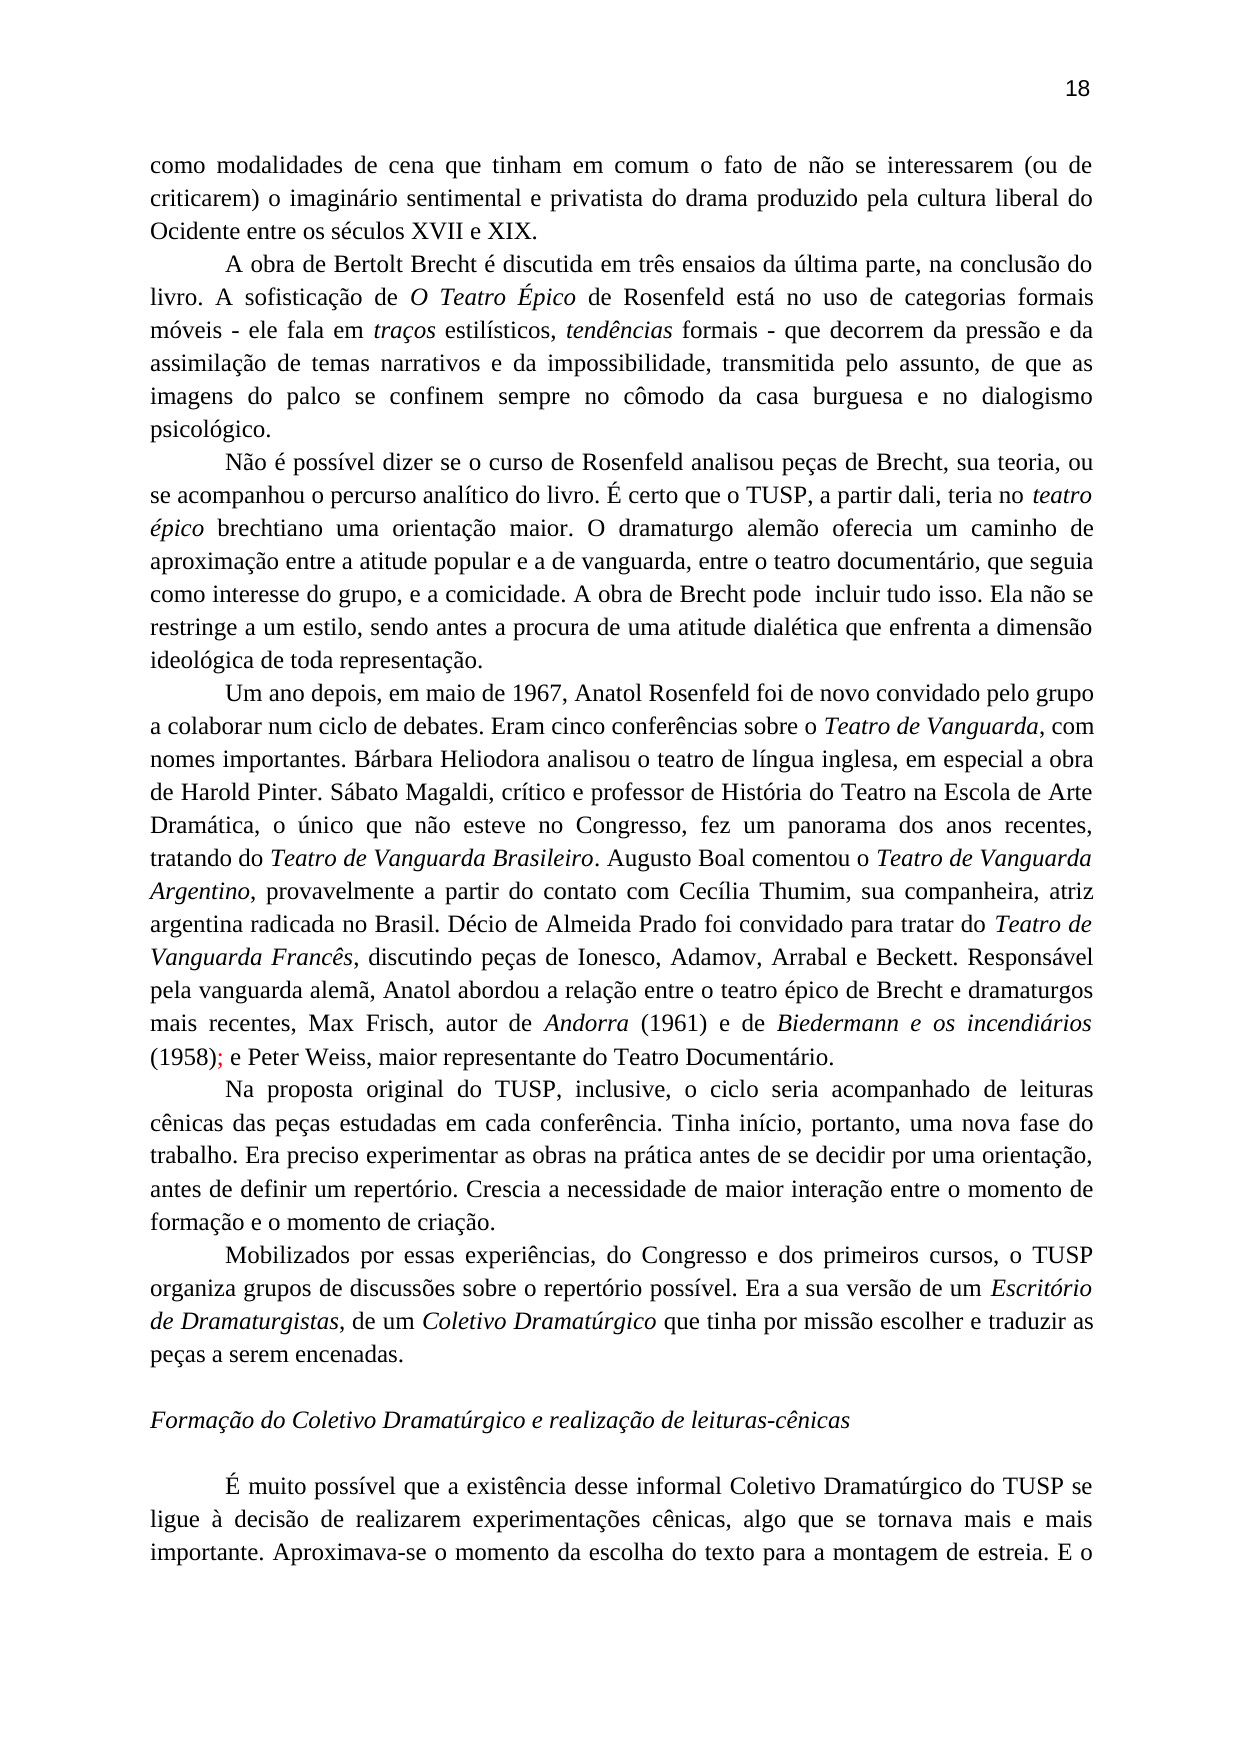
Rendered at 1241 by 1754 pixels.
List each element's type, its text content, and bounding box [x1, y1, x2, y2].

text A obra de Bertolt Brecht é discutida em três ensaios da última parte, na conclusão do livro. A sofisticação de O Teatro Épico de Rosenfeld está no uso de categorias formais móveis - ele fala em traços estilísticos, tendências formais - que decorrem da pressão e da assimilação de temas narrativos e da impossibilidade, transmitida pelo assunto, de que as imagens do palco se confinem sempre no cômodo da casa burguesa e no dialogismo psicológico. [150, 249, 1094, 443]
text Formação do Coletivo Dramatúrgico e realização de leituras-cênicas [150, 1405, 1094, 1433]
text Não é possível dizer se o curso de Rosenfeld analisou peças de Brecht, sua teoria, ou se acompanhou o percurso analítico do livro. É certo que o TUSP, a partir dali, teria no teatro épico brechtiano uma orientação maior. O dramaturgo alemão oferecia um caminho de aproximação entre a atitude popular e a de vanguarda, entre o teatro documentário, que seguia como interesse do grupo, e a comicidade. A obra de Brecht pode incluir tudo isso. Ela não se restringe a um estilo, sendo antes a procura de uma atitude dialética que enfrenta a dimensão ideológica de toda representação. [150, 447, 1094, 674]
text Mobilizados por essas experiências, do Congresso e dos primeiros cursos, o TUSP organiza grupos de discussões sobre o repertório possível. Era a sua versão de um Escritório de Dramaturgistas, de um Coletivo Dramatúrgico que tinha por missão escolher e traduzir as peças a serem encenadas. [150, 1240, 1094, 1367]
text Um ano depois, em maio de 1967, Anatol Rosenfeld foi de novo convidado pelo grupo a colaborar num ciclo de debates. Eram cinco conferências sobre o Teatro de Vanguarda, com nomes importantes. Bárbara Heliodora analisou o teatro de língua inglesa, em especial a obra de Harold Pinter. Sábato Magaldi, crítico e professor de História do Teatro na Escola de Arte Dramática, o único que não esteve no Congresso, fez um panorama dos anos recentes, tratando do Teatro de Vanguarda Brasileiro. Augusto Boal comentou o Teatro de Vanguarda Argentino, provavelmente a partir do contato com Cecília Thumim, sua companheira, atriz argentina radicada no Brasil. Décio de Almeida Prado foi convidado para tratar do Teatro de Vanguarda Francês, discutindo peças de Ionesco, Adamov, Arrabal e Beckett. Responsável pela vanguarda alemã, Anatol abordou a relação entre o teatro épico de Brecht e dramaturgos mais recentes, Max Frisch, autor de Andorra (1961) e de Biedermann e os incendiários (1958); e Peter Weiss, maior representante do Teatro Documentário. [150, 678, 1094, 1070]
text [150, 150, 1094, 245]
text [150, 1471, 1094, 1566]
text Na proposta original do TUSP, inclusive, o ciclo seria acompanhado de leituras cênicas das peças estudadas em cada conferência. Tinha início, portanto, uma nova fase do trabalho. Era preciso experimentar as obras na prática antes de se decidir por uma orientação, antes de definir um repertório. Crescia a necessidade de maior interação entre o momento de formação e o momento de criação. [150, 1074, 1094, 1235]
